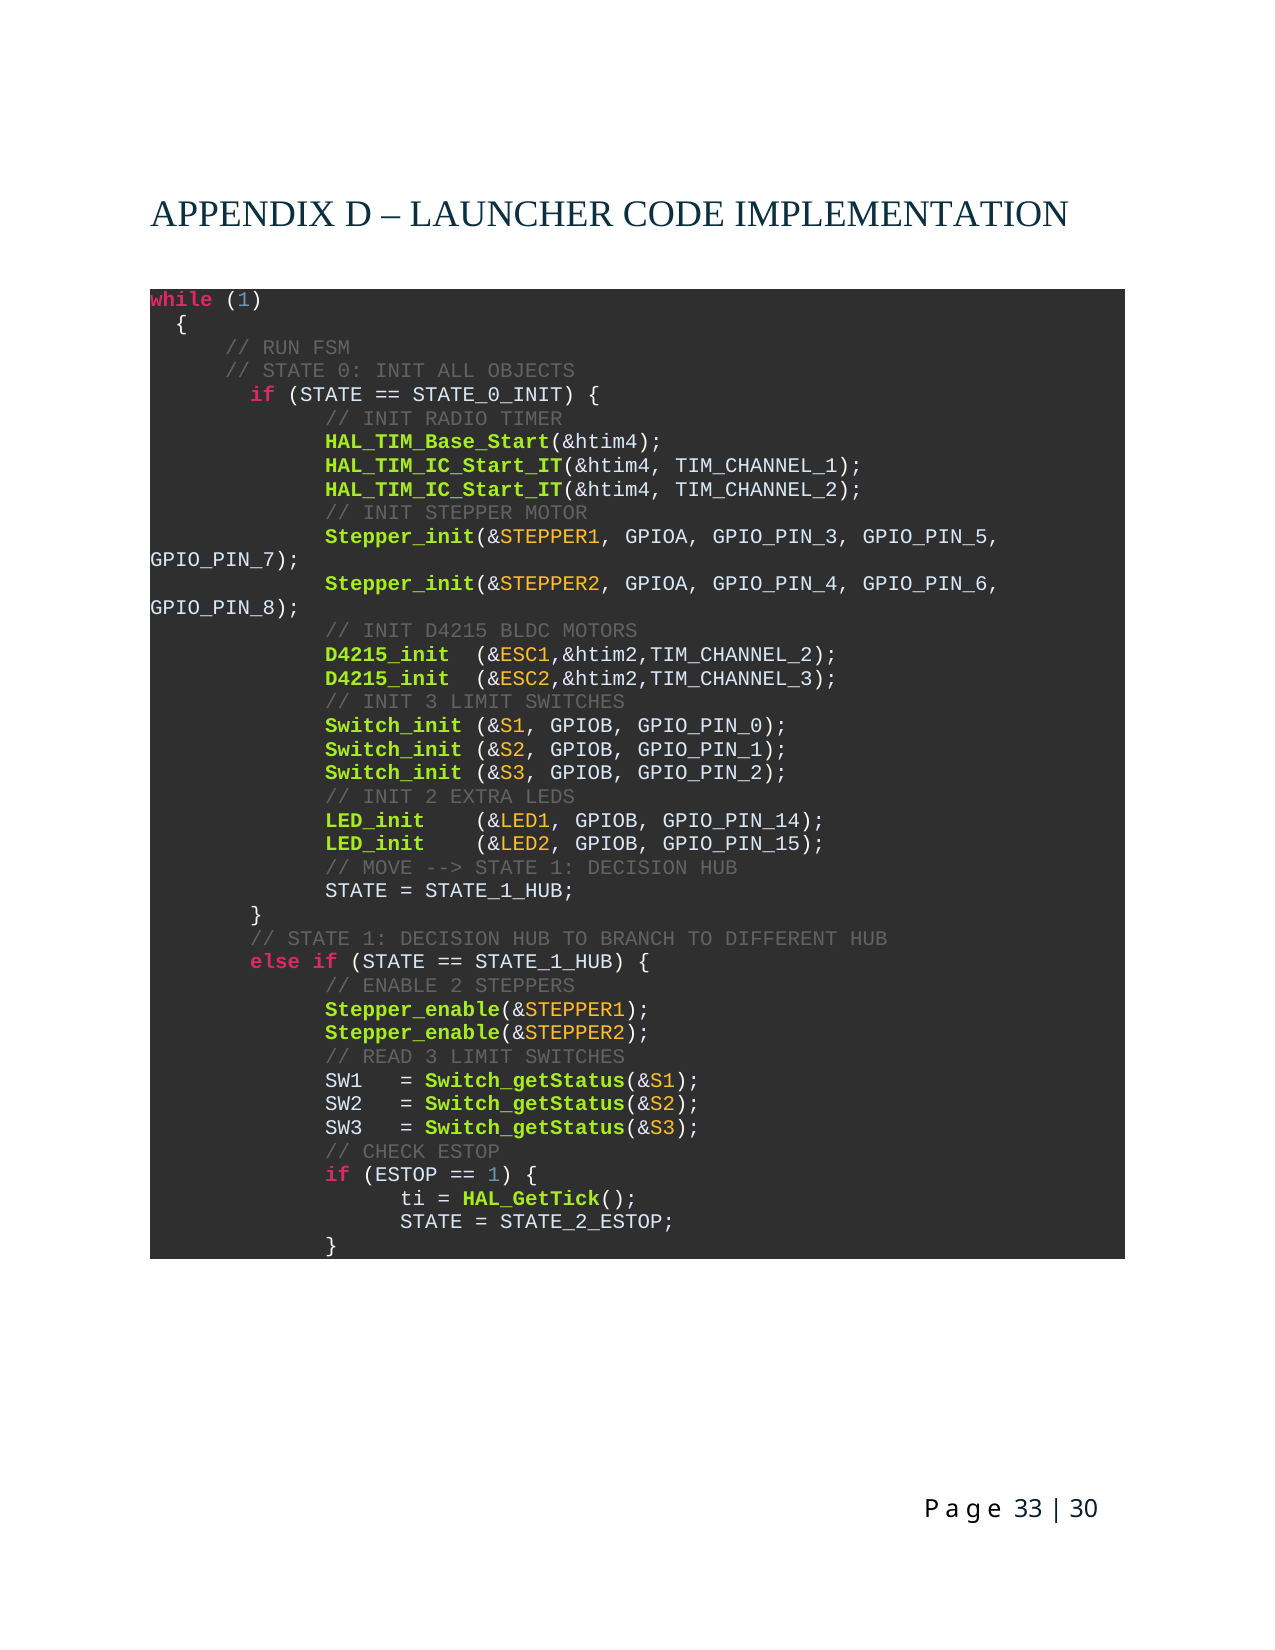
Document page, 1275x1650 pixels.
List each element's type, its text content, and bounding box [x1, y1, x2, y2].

text HAL_TIM_Base_Start(&htim4); [150, 431, 1125, 455]
text HAL_TIM_IC_Start_IT(&htim4, TIM_CHANNEL_2); [150, 478, 1125, 502]
text // STATE 0: INIT ALL OBJECTS [150, 360, 1125, 384]
text Stepper_init(&STEPPER1, GPIOA, GPIO_PIN_3, GPIO_PIN_5, GPIO_PIN_7); [150, 526, 1125, 573]
text SW3 = Switch_getStatus(&S3); [150, 1117, 1125, 1141]
text // STATE 1: DECISION HUB TO BRANCH TO DIFFERENT HUB [150, 928, 1125, 951]
text { [150, 313, 1125, 337]
text STATE = STATE_2_ESTOP; [150, 1212, 1125, 1235]
text } [150, 904, 1125, 928]
text // RUN FSM [150, 337, 1125, 360]
text if (STATE == STATE_0_INIT) { [150, 384, 1125, 408]
text D4215_init (&ESC2,&htim2,TIM_CHANNEL_3); [150, 668, 1125, 691]
subtitle APPENDIX D – LAUNCHER CODE IMPLEMENTATION [150, 192, 1125, 235]
text else if (STATE == STATE_1_HUB) { [150, 951, 1125, 975]
text Switch_init (&S1, GPIOB, GPIO_PIN_0); [150, 715, 1125, 739]
text SW2 = Switch_getStatus(&S2); [150, 1093, 1125, 1117]
text // INIT RADIO TIMER [150, 408, 1125, 431]
text // ENABLE 2 STEPPERS [150, 975, 1125, 999]
text while (1) [150, 289, 1125, 313]
text Stepper_init(&STEPPER2, GPIOA, GPIO_PIN_4, GPIO_PIN_6, GPIO_PIN_8); [150, 573, 1125, 620]
text Switch_init (&S2, GPIOB, GPIO_PIN_1); [150, 739, 1125, 762]
text // MOVE --> STATE 1: DECISION HUB [150, 857, 1125, 881]
text HAL_TIM_IC_Start_IT(&htim4, TIM_CHANNEL_1); [150, 455, 1125, 478]
text // INIT D4215 BLDC MOTORS [150, 620, 1125, 644]
text // READ 3 LIMIT SWITCHES [150, 1046, 1125, 1070]
text D4215_init (&ESC1,&htim2,TIM_CHANNEL_2); [150, 644, 1125, 668]
text LED_init (&LED2, GPIOB, GPIO_PIN_15); [150, 833, 1125, 857]
text Stepper_enable(&STEPPER2); [150, 1022, 1125, 1046]
text // INIT 2 EXTRA LEDS [150, 786, 1125, 809]
text ti = HAL_GetTick(); [150, 1188, 1125, 1212]
text Switch_init (&S3, GPIOB, GPIO_PIN_2); [150, 762, 1125, 786]
text // INIT 3 LIMIT SWITCHES [150, 691, 1125, 715]
text // INIT STEPPER MOTOR [150, 502, 1125, 526]
text } [150, 1235, 1125, 1259]
text STATE = STATE_1_HUB; [150, 881, 1125, 904]
text LED_init (&LED1, GPIOB, GPIO_PIN_14); [150, 809, 1125, 833]
text Stepper_enable(&STEPPER1); [150, 999, 1125, 1022]
text SW1 = Switch_getStatus(&S1); [150, 1070, 1125, 1093]
text if (ESTOP == 1) { [150, 1164, 1125, 1188]
text // CHECK ESTOP [150, 1141, 1125, 1164]
